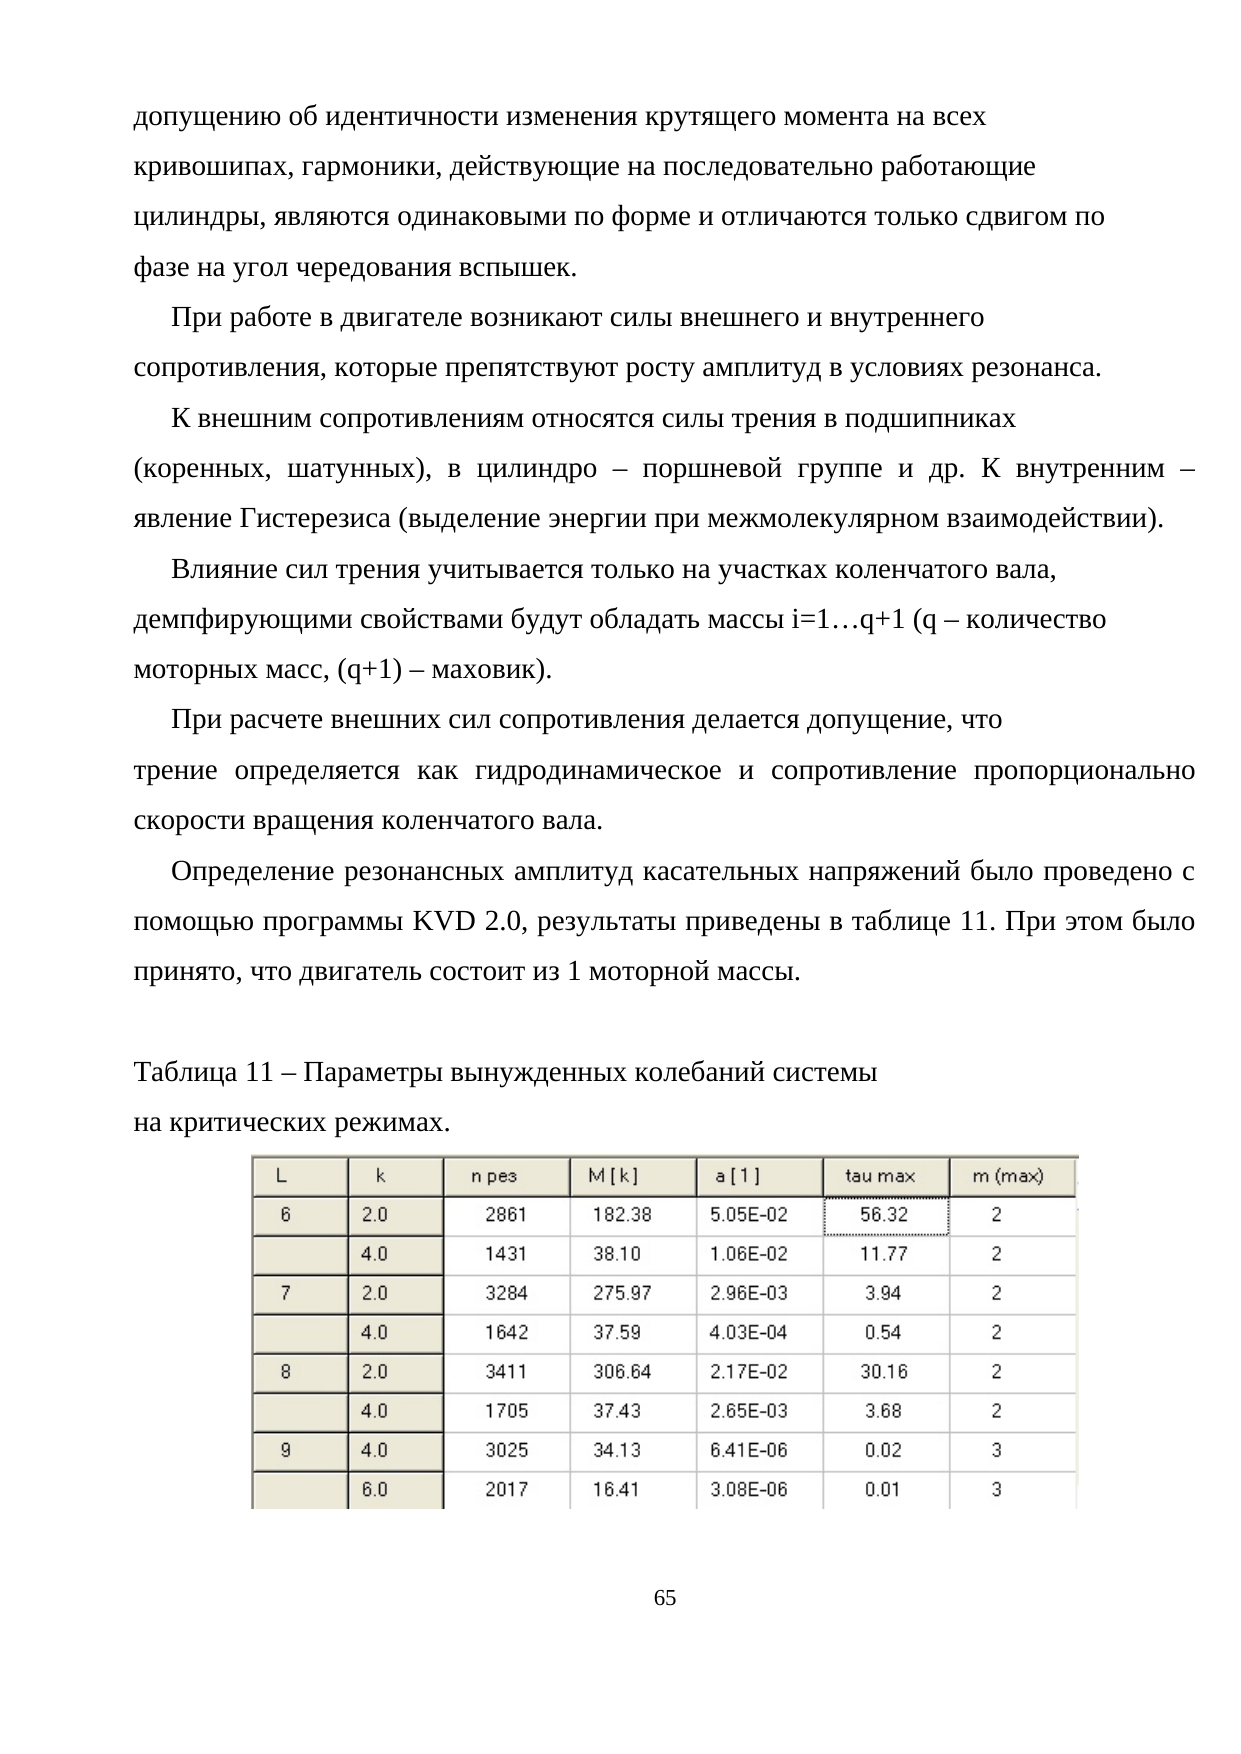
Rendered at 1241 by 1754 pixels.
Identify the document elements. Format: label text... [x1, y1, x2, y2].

text Таблица 11 – Параметры вынужденных колебаний системы на критических режимах. [133, 1054, 1196, 1138]
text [133, 98, 1196, 282]
text При работе в двигателе возникают силы внешнего и внутреннего сопротивления, которые препятствуют росту амплитуд в условиях резонанса. [133, 299, 1196, 383]
text Определение резонансных амплитуд касательных напряжений было проведено с помощью программы KVD 2.0, результаты приведены в таблице 11. При этом было принято, что двигатель состоит из 1 моторной массы. [133, 853, 1196, 987]
text Влияние сил трения учитывается только на участках коленчатого вала, демпфирующими свойствами будут обладать массы i=1…q+1 (q – количество моторных масс, (q+1) – маховик). [133, 551, 1196, 685]
text При расчете внешних сил сопротивления делается допущение, что трение определяется как гидродинамическое и сопротивление пропорционально скорости вращения коленчатого вала. [133, 702, 1196, 836]
text К внешним сопротивлениям относятся силы трения в подшипниках (коренных, шатунных), в цилиндро – поршневой группе и др. К внутренним – явление Гистерезиса (выделение энергии при межмолекулярном взаимодействии). [133, 400, 1196, 534]
picture [251, 1154, 1079, 1509]
